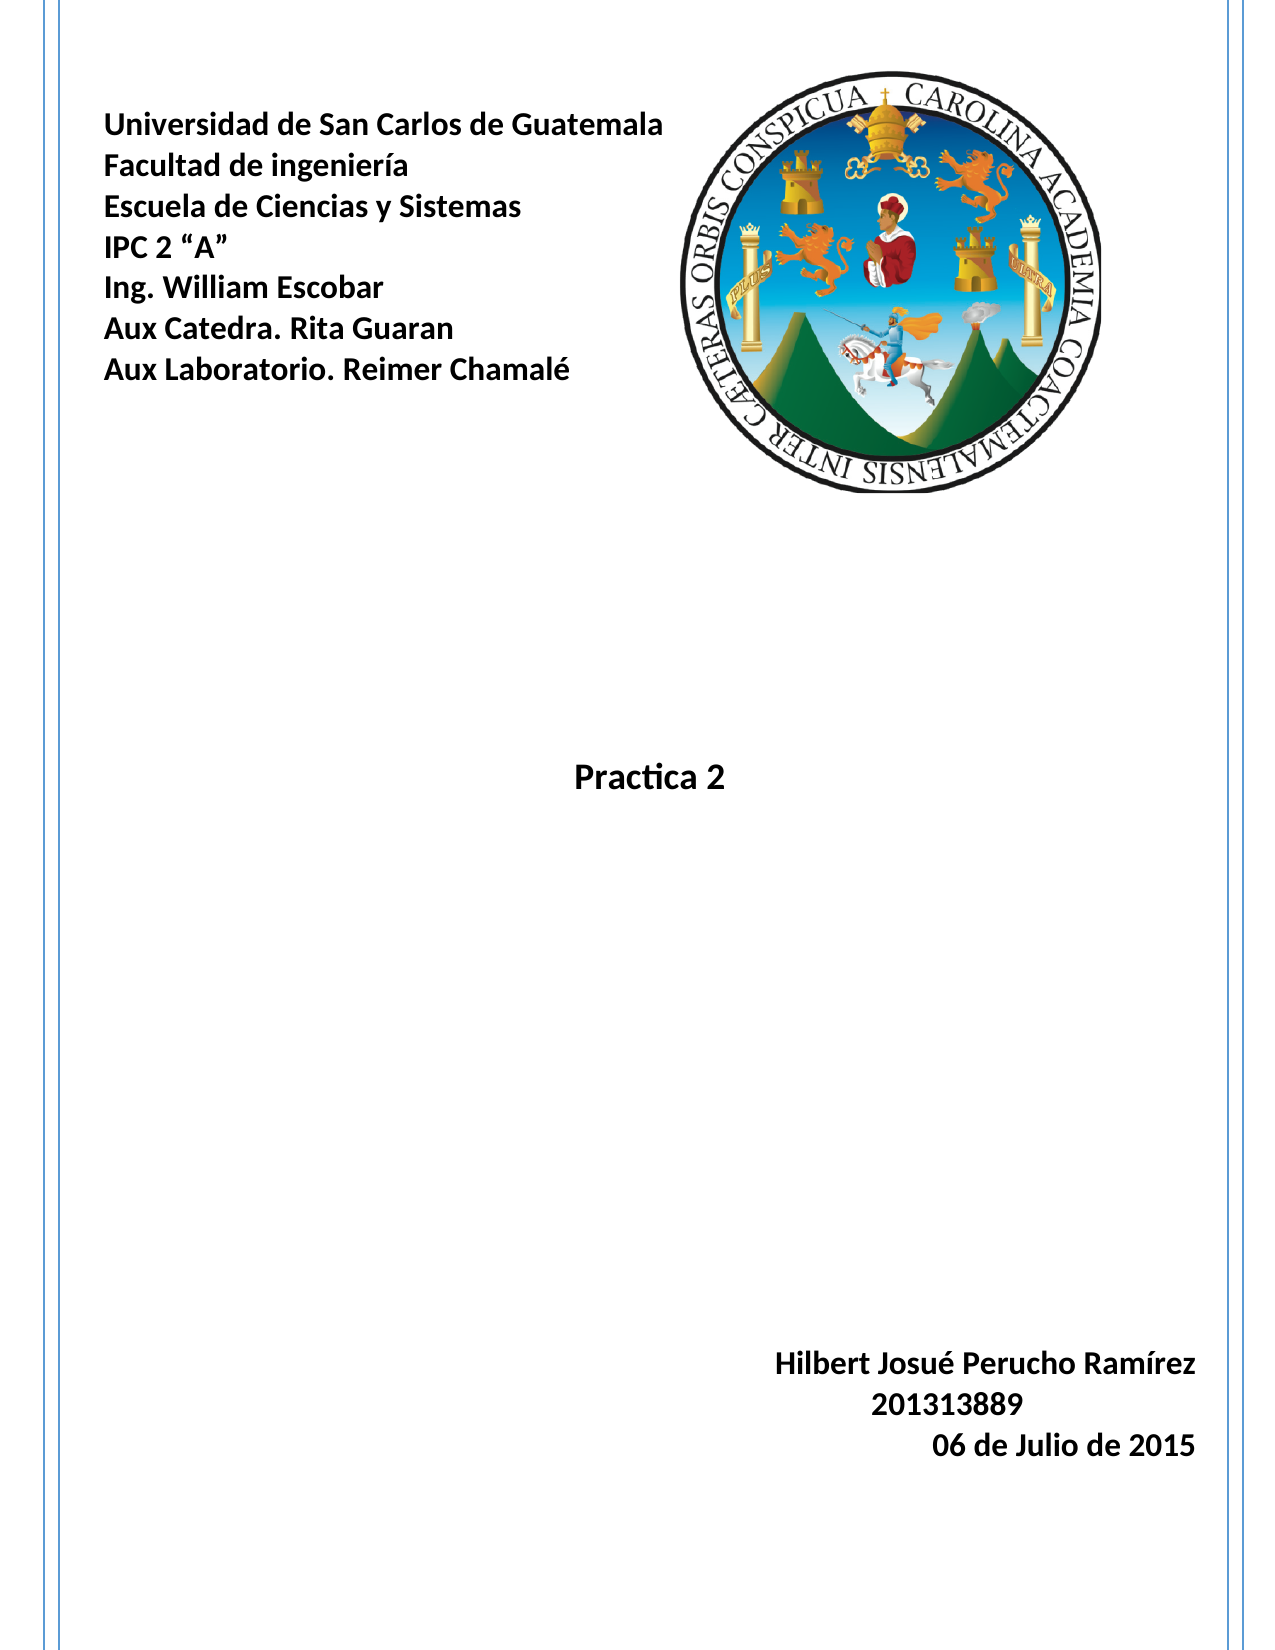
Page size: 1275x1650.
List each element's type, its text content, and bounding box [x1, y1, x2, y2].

picture [679, 70, 1101, 492]
text 201313889 [841, 1383, 1196, 1424]
text 06 de Julio de 2015 [103, 1424, 1196, 1464]
text Hilbert Josué Perucho Ramírez [103, 1342, 1196, 1383]
text Practica 2 [103, 753, 1196, 799]
